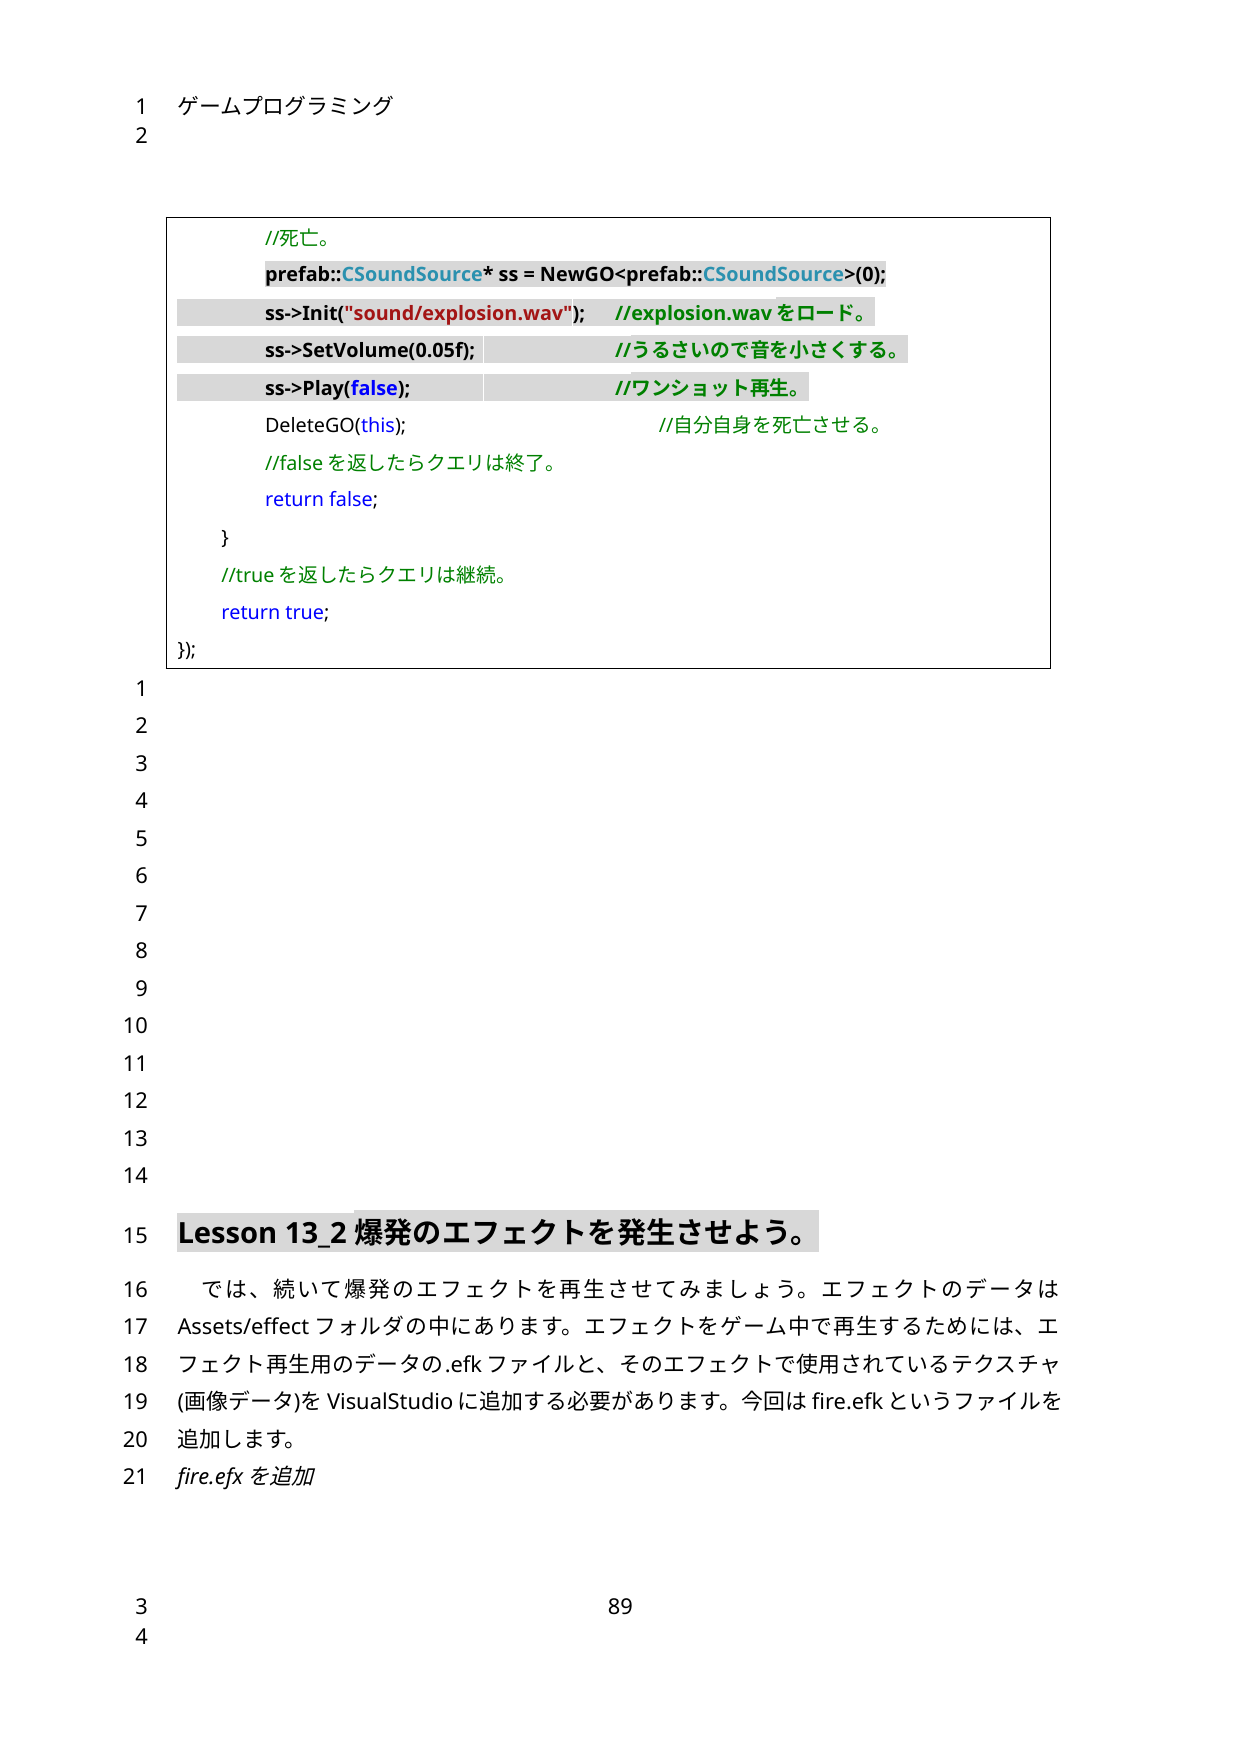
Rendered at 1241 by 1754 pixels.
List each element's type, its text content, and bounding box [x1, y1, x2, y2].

text では、続いて爆発のエフェクトを再生させてみましょう。エフェクトのデータはAssets/effectフォルダの中にあります。エフェクトをゲーム中で再生するためには、エフェクト再生用のデータの.efkファイルと、そのエフェクトで使用されているテクスチャ(画像データ)をVisualStudioに追加する必要があります。今回はfire.efkというファイルを追加します。 [177, 1269, 1063, 1456]
text fire.efxを追加 [177, 1456, 1063, 1494]
subtitle Lesson 13_2 爆発のエフェクトを発生させよう。 [177, 1194, 1063, 1269]
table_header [167, 218, 1050, 668]
